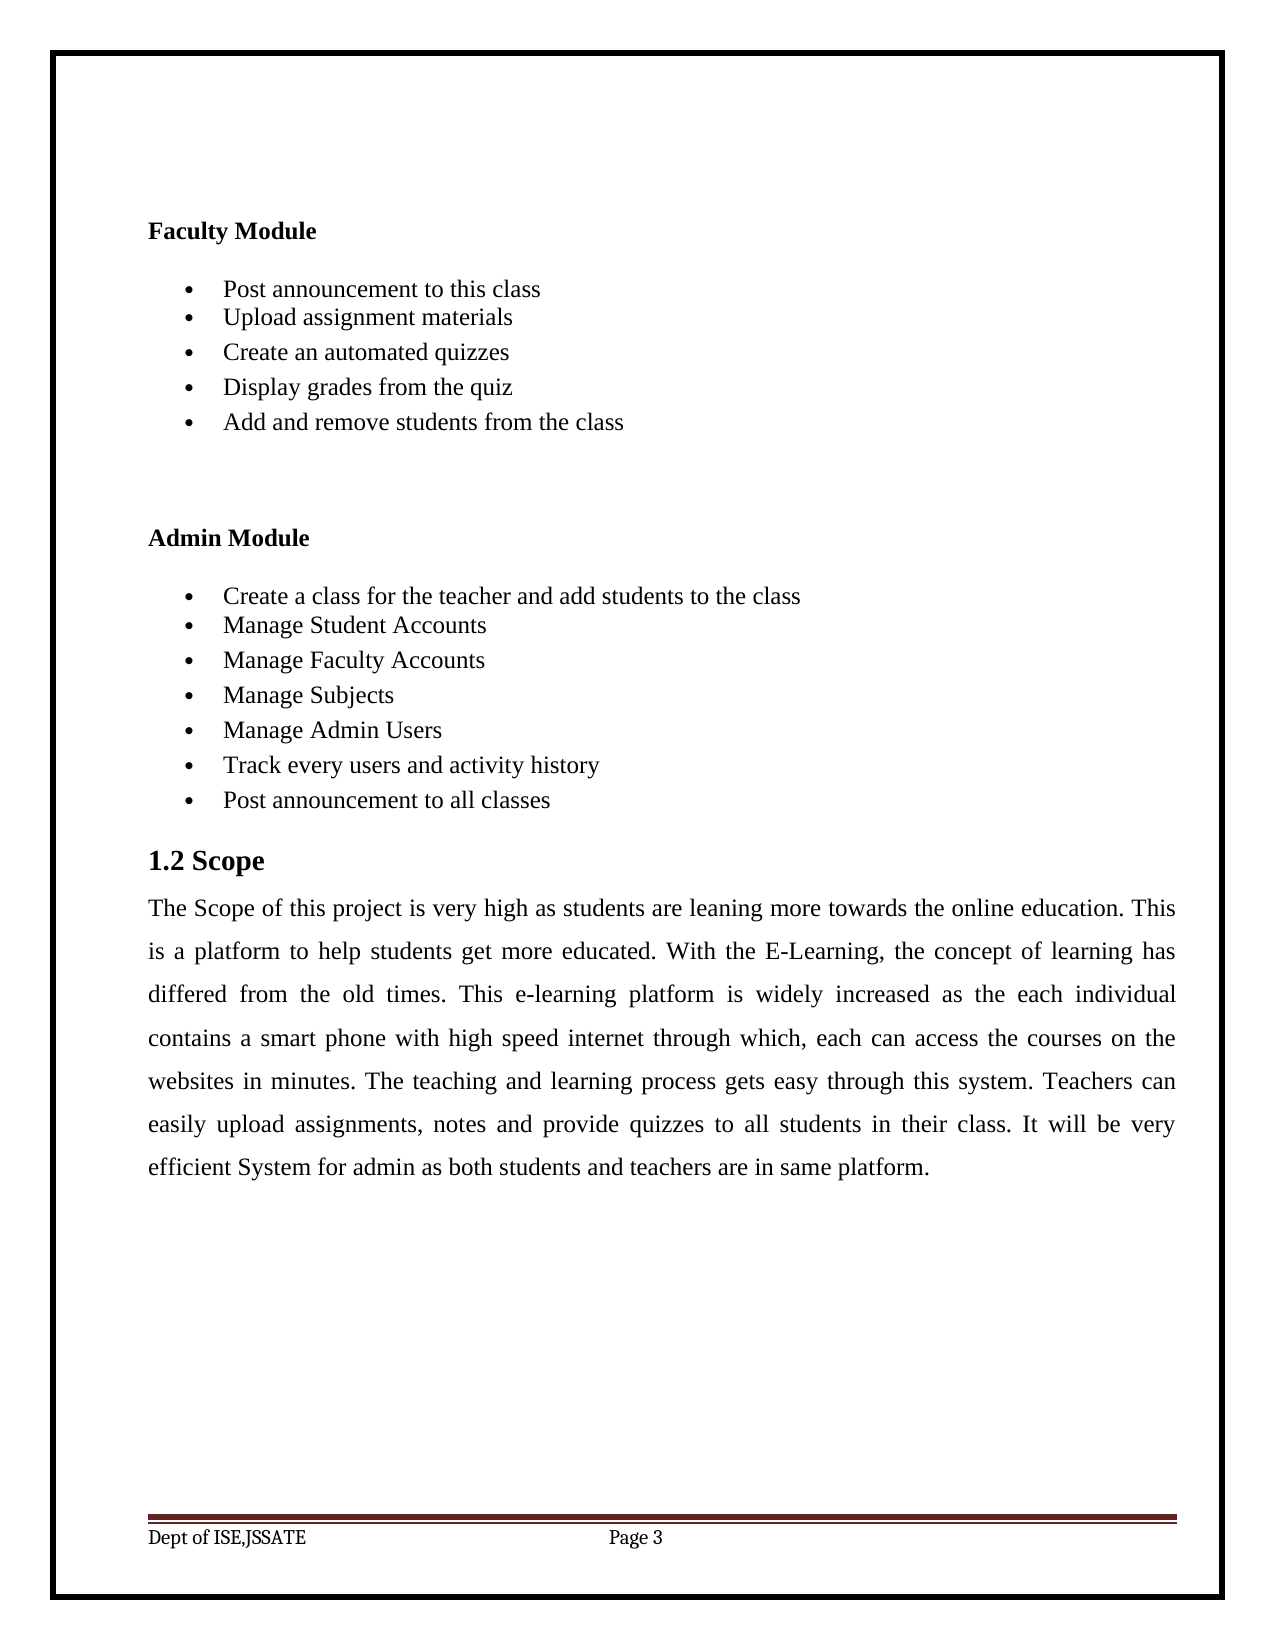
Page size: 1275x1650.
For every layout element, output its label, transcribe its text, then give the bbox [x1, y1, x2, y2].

list Post announcement to all classes [185, 785, 1177, 814]
list Add and remove students from the class [185, 407, 1177, 436]
list Manage Student Accounts [185, 610, 1177, 639]
list Display grades from the quiz [185, 372, 1177, 401]
list Upload assignment materials [185, 302, 1177, 331]
list Track every users and activity history [185, 750, 1177, 779]
text 1.2 Scope [148, 843, 1177, 876]
text Admin Module [148, 523, 1177, 552]
text The Scope of this project is very high as students are leaning more towards the online education. This is a platform to help students get more educated. With the E-Learning, the concept of learning has differed from the old times. This e-learning platform is widely increased as the each individual contains a smart phone with high speed internet through which, each can access the courses on the websites in minutes. The teaching and learning process gets easy through this system. Teachers can easily upload assignments, notes and provide quizzes to all students in their class. It will be very efficient System for admin as both students and teachers are in same platform. [148, 893, 1177, 1181]
list Manage Admin Users [185, 715, 1177, 744]
list Post announcement to this class [185, 274, 1177, 302]
list Manage Subjects [185, 680, 1177, 709]
list Create a class for the teacher and add students to the class [185, 581, 1177, 610]
list Create an automated quizzes [185, 337, 1177, 366]
text Faculty Module [148, 216, 1177, 244]
list Manage Faculty Accounts [185, 645, 1177, 674]
